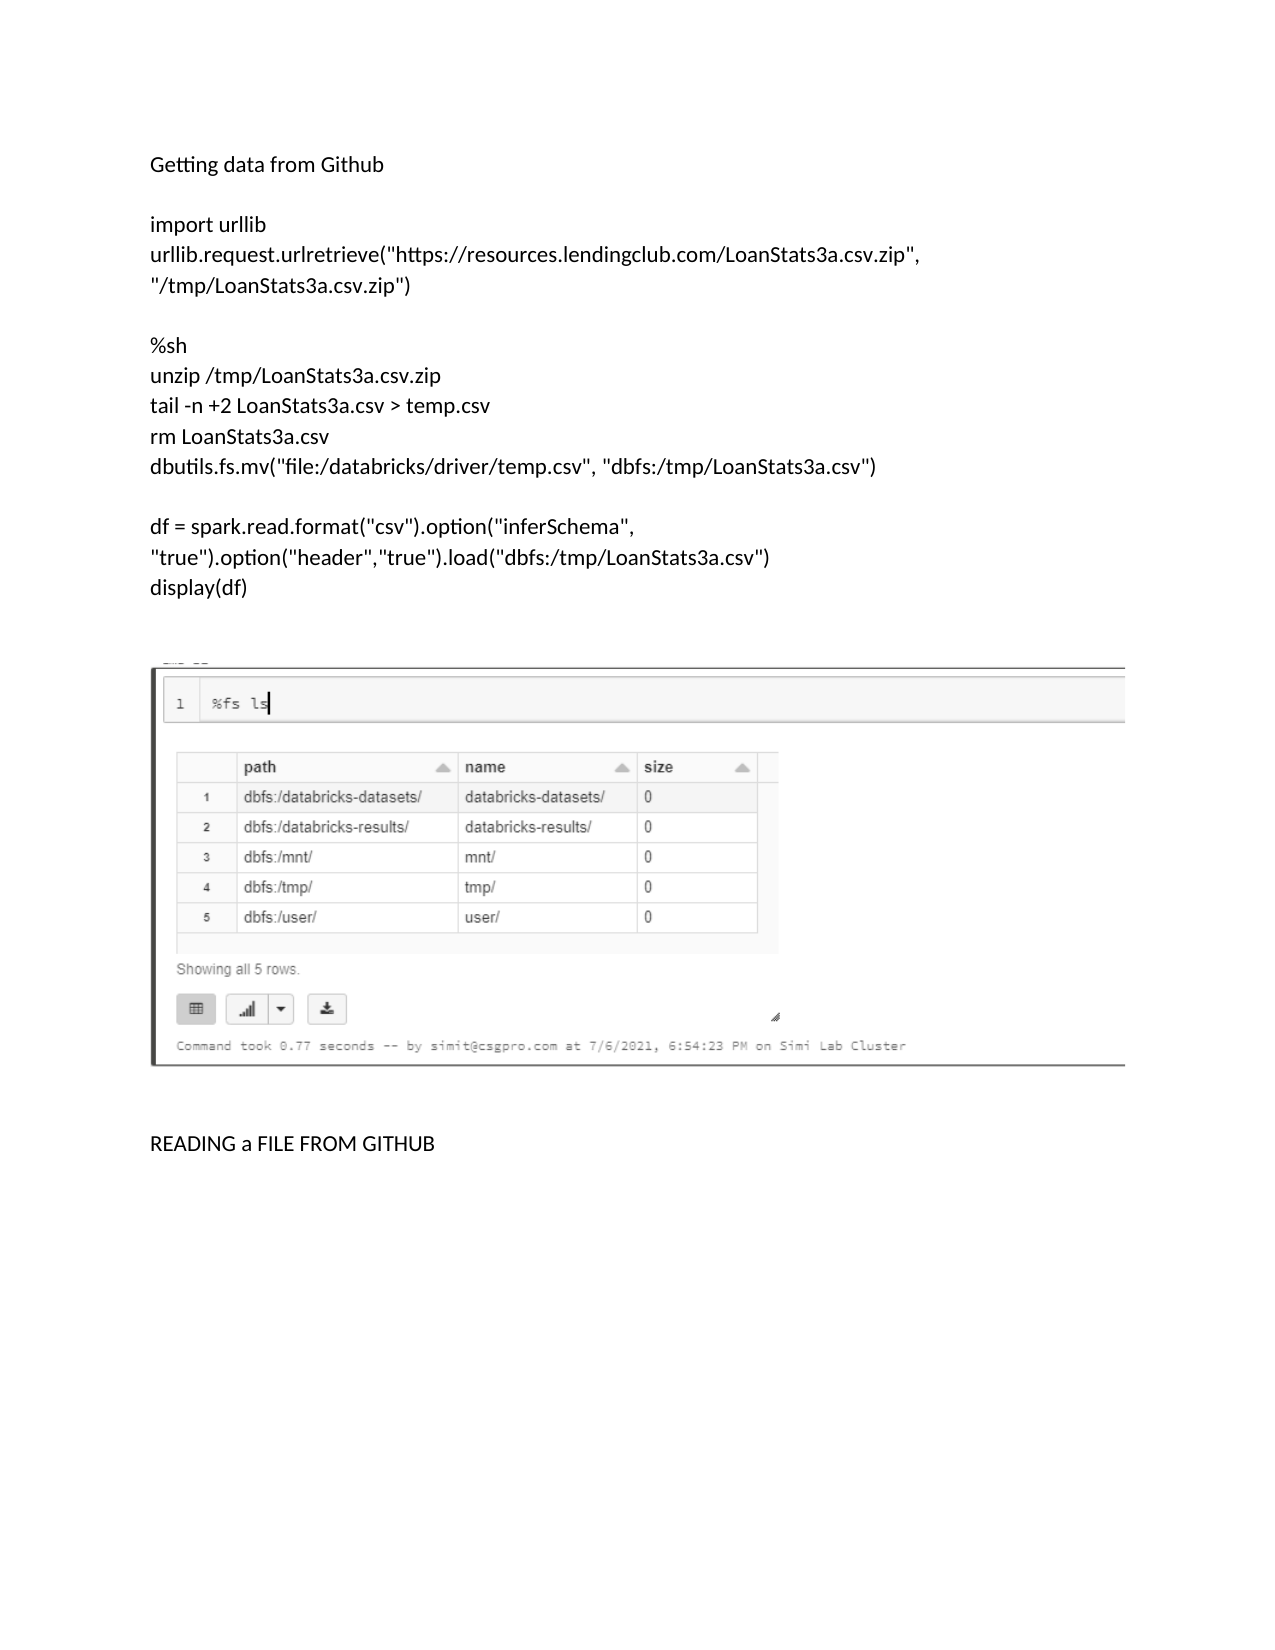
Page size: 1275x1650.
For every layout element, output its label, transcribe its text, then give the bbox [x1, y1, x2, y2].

text rm LoanStats3a.csv [150, 422, 1125, 450]
text tail -n +2 LoanStats3a.csv > temp.csv [150, 392, 1125, 420]
text urllib.request.urlretrieve("https://resources.lendingclub.com/LoanStats3a.csv.zip", "/tmp/LoanStats3a.csv.zip") [150, 241, 1125, 299]
text import urllib [150, 210, 1125, 238]
text dbutils.fs.mv("file:/databricks/driver/temp.csv", "dbfs:/tmp/LoanStats3a.csv") [150, 452, 1125, 480]
picture [150, 663, 1125, 1067]
text unzip /tmp/LoanStats3a.csv.zip [150, 361, 1125, 389]
text df = spark.read.format("csv").option("inferSchema", "true").option("header","true").load("dbfs:/tmp/LoanStats3a.csv") [150, 512, 1125, 571]
text %sh [150, 331, 1125, 359]
text display(df) [150, 573, 1125, 601]
text Getting data from Github [150, 150, 1125, 178]
text READING a FILE FROM GITHUB [150, 1129, 1125, 1158]
